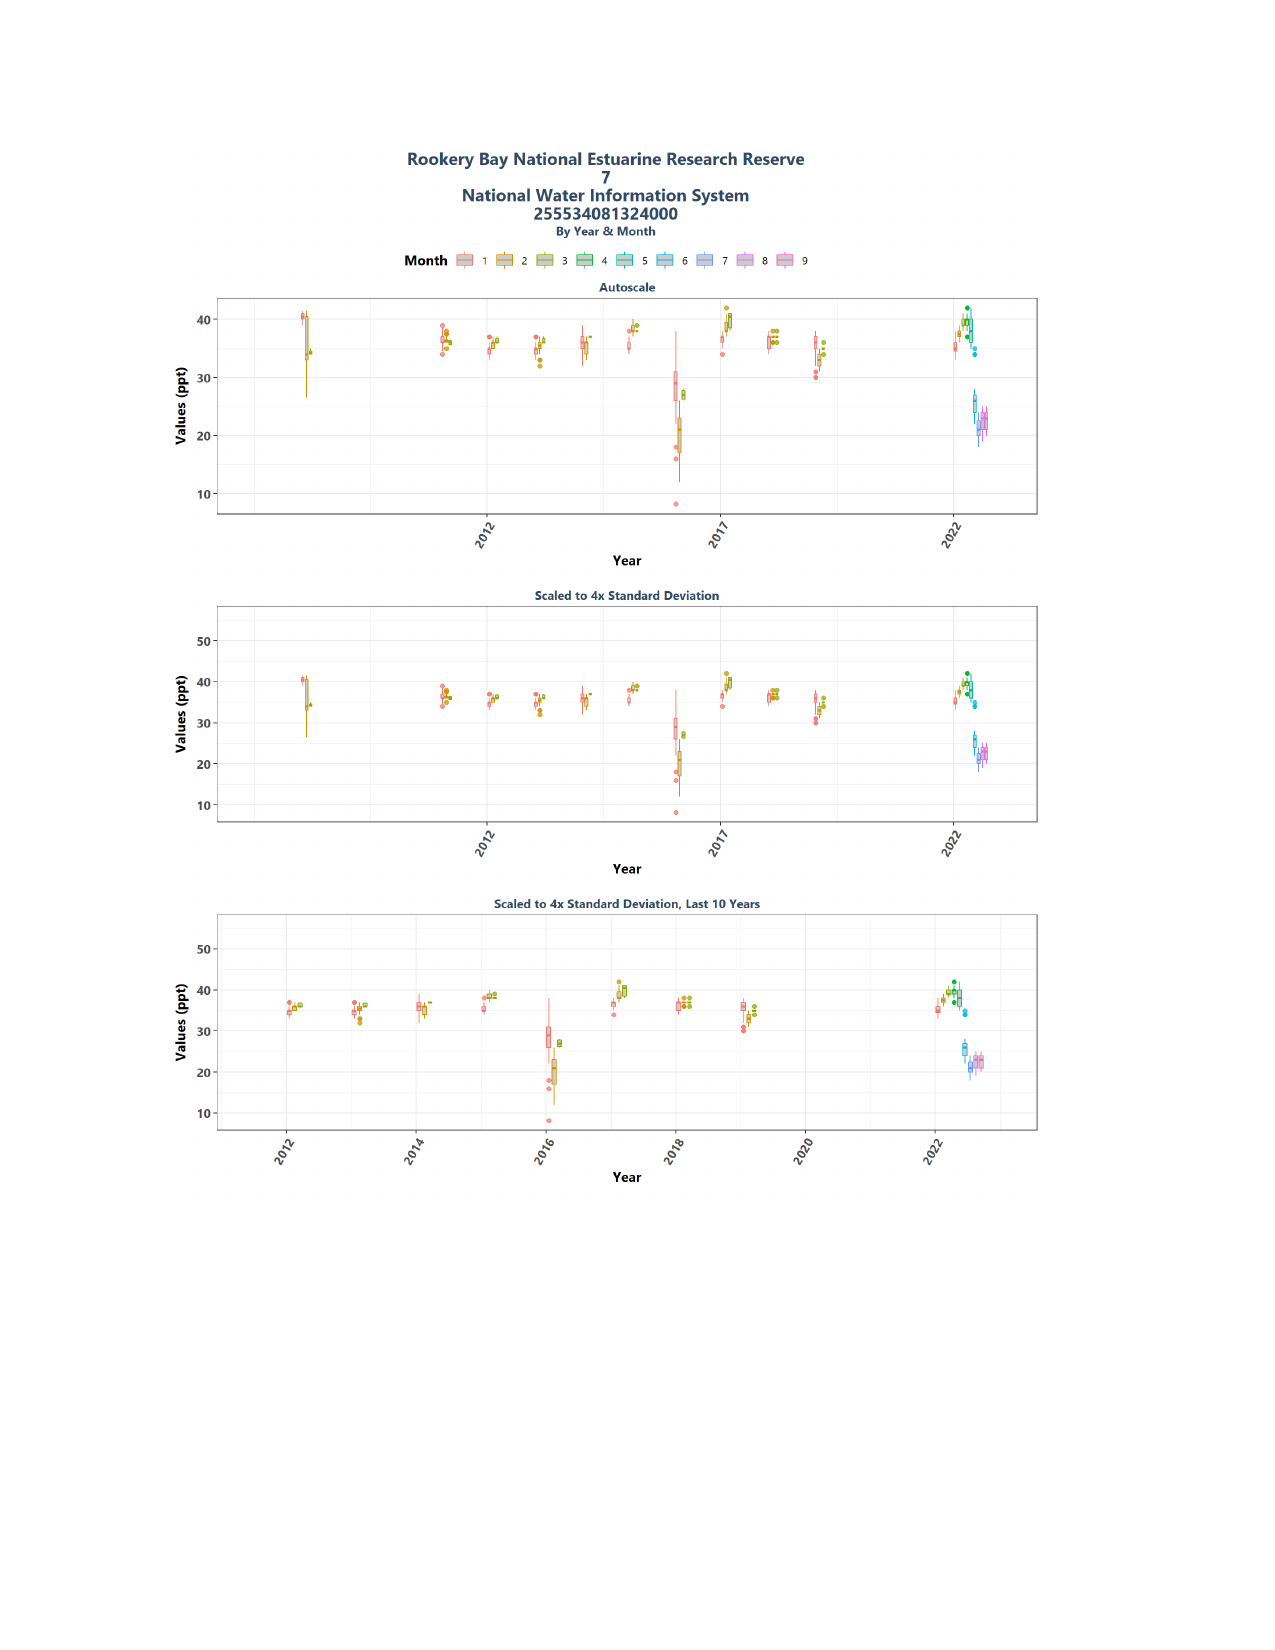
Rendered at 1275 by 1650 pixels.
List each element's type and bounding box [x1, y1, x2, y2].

picture [168, 150, 1044, 1200]
